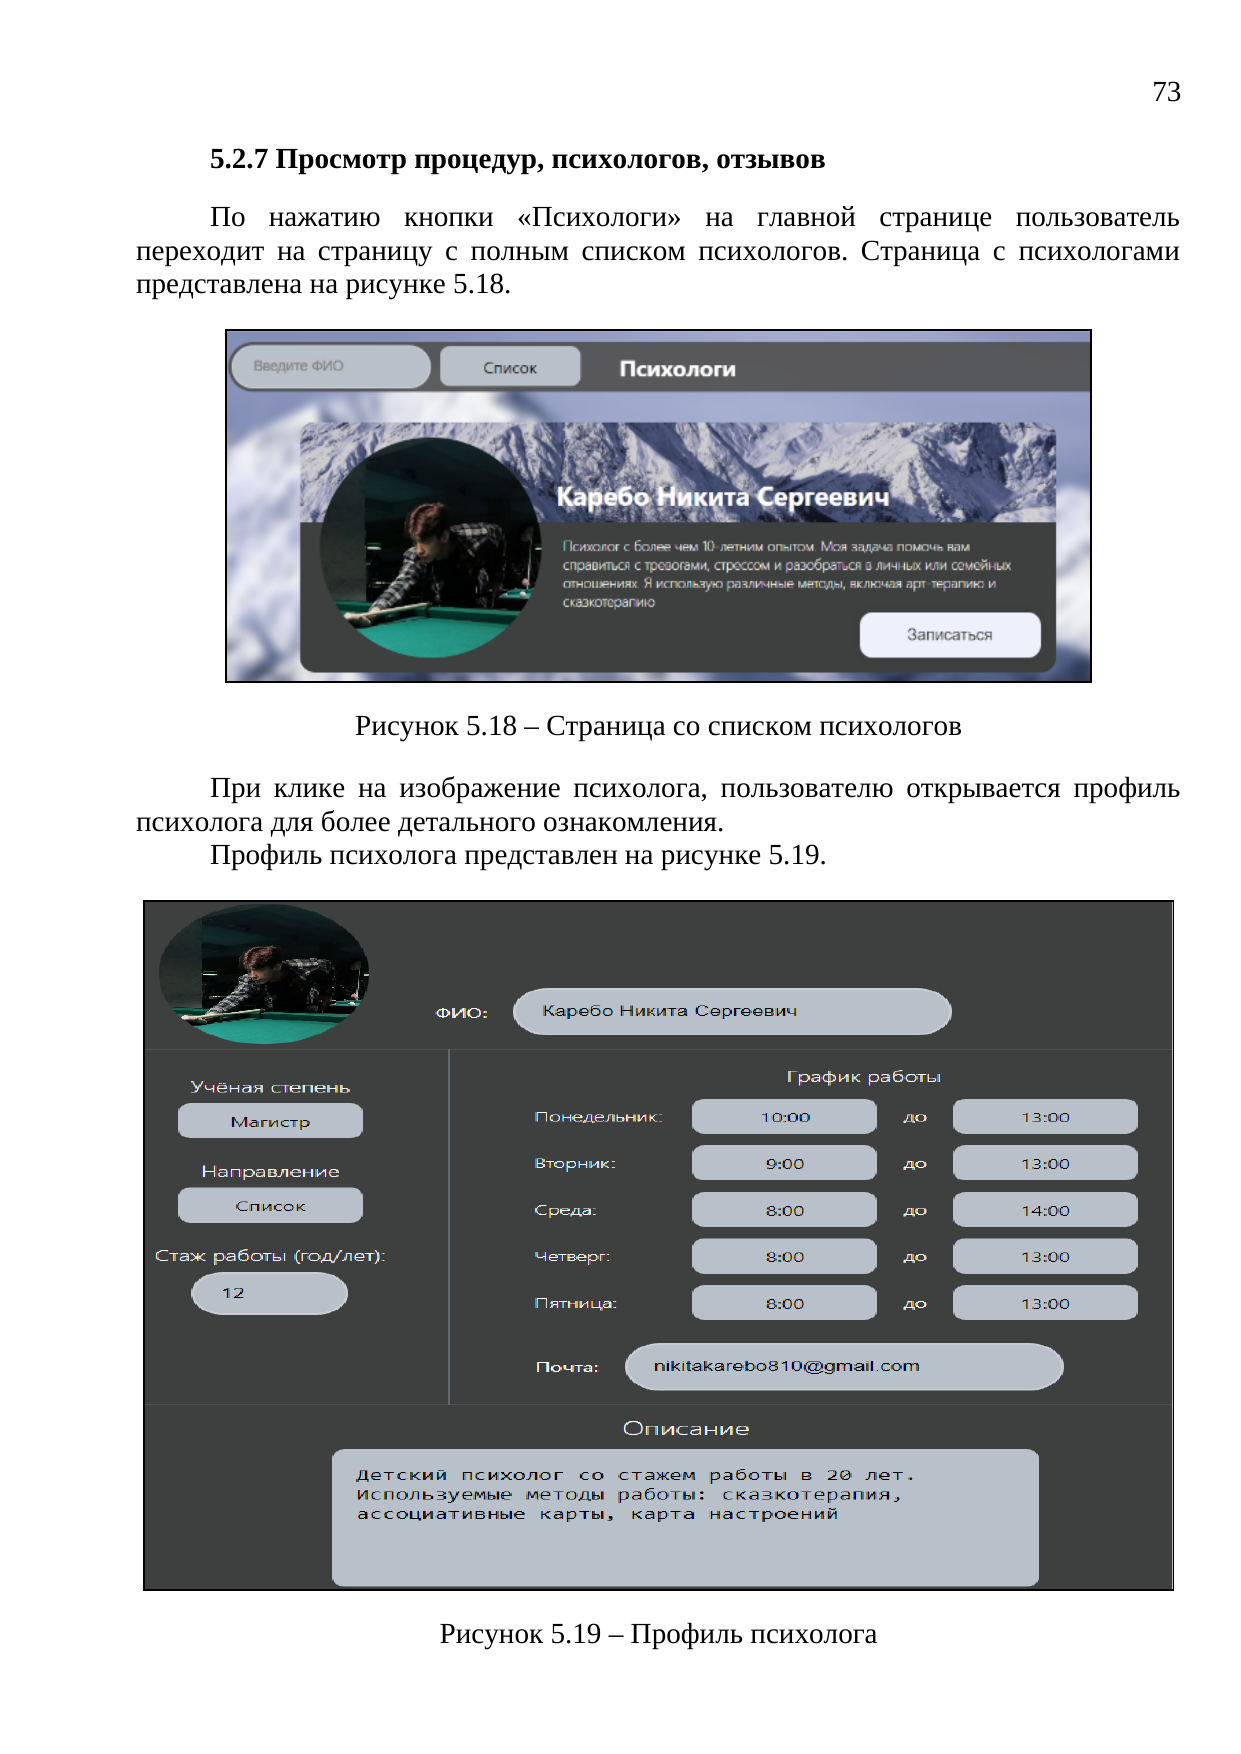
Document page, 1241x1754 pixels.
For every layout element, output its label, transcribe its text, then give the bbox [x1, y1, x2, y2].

subtitle Просмотр процедур, психологов, отзывов [136, 141, 1181, 174]
text По нажатию кнопки «Психологи» на главной странице пользователь переходит на страницу с полным списком психологов. Страница с психологами представлена на рисунке 5.18. [136, 199, 1181, 300]
text При клике на изображение психолога, пользователю открывается профиль психолога для более детального ознакомления. [136, 770, 1181, 837]
picture [227, 331, 1090, 681]
text Рисунок 5.19 – Профиль психолога [136, 1616, 1181, 1649]
text Рисунок 5.18 – Страница со списком психологов [136, 708, 1181, 741]
picture [145, 902, 1173, 1589]
text Профиль психолога представлен на рисунке 5.19. [136, 837, 1181, 871]
